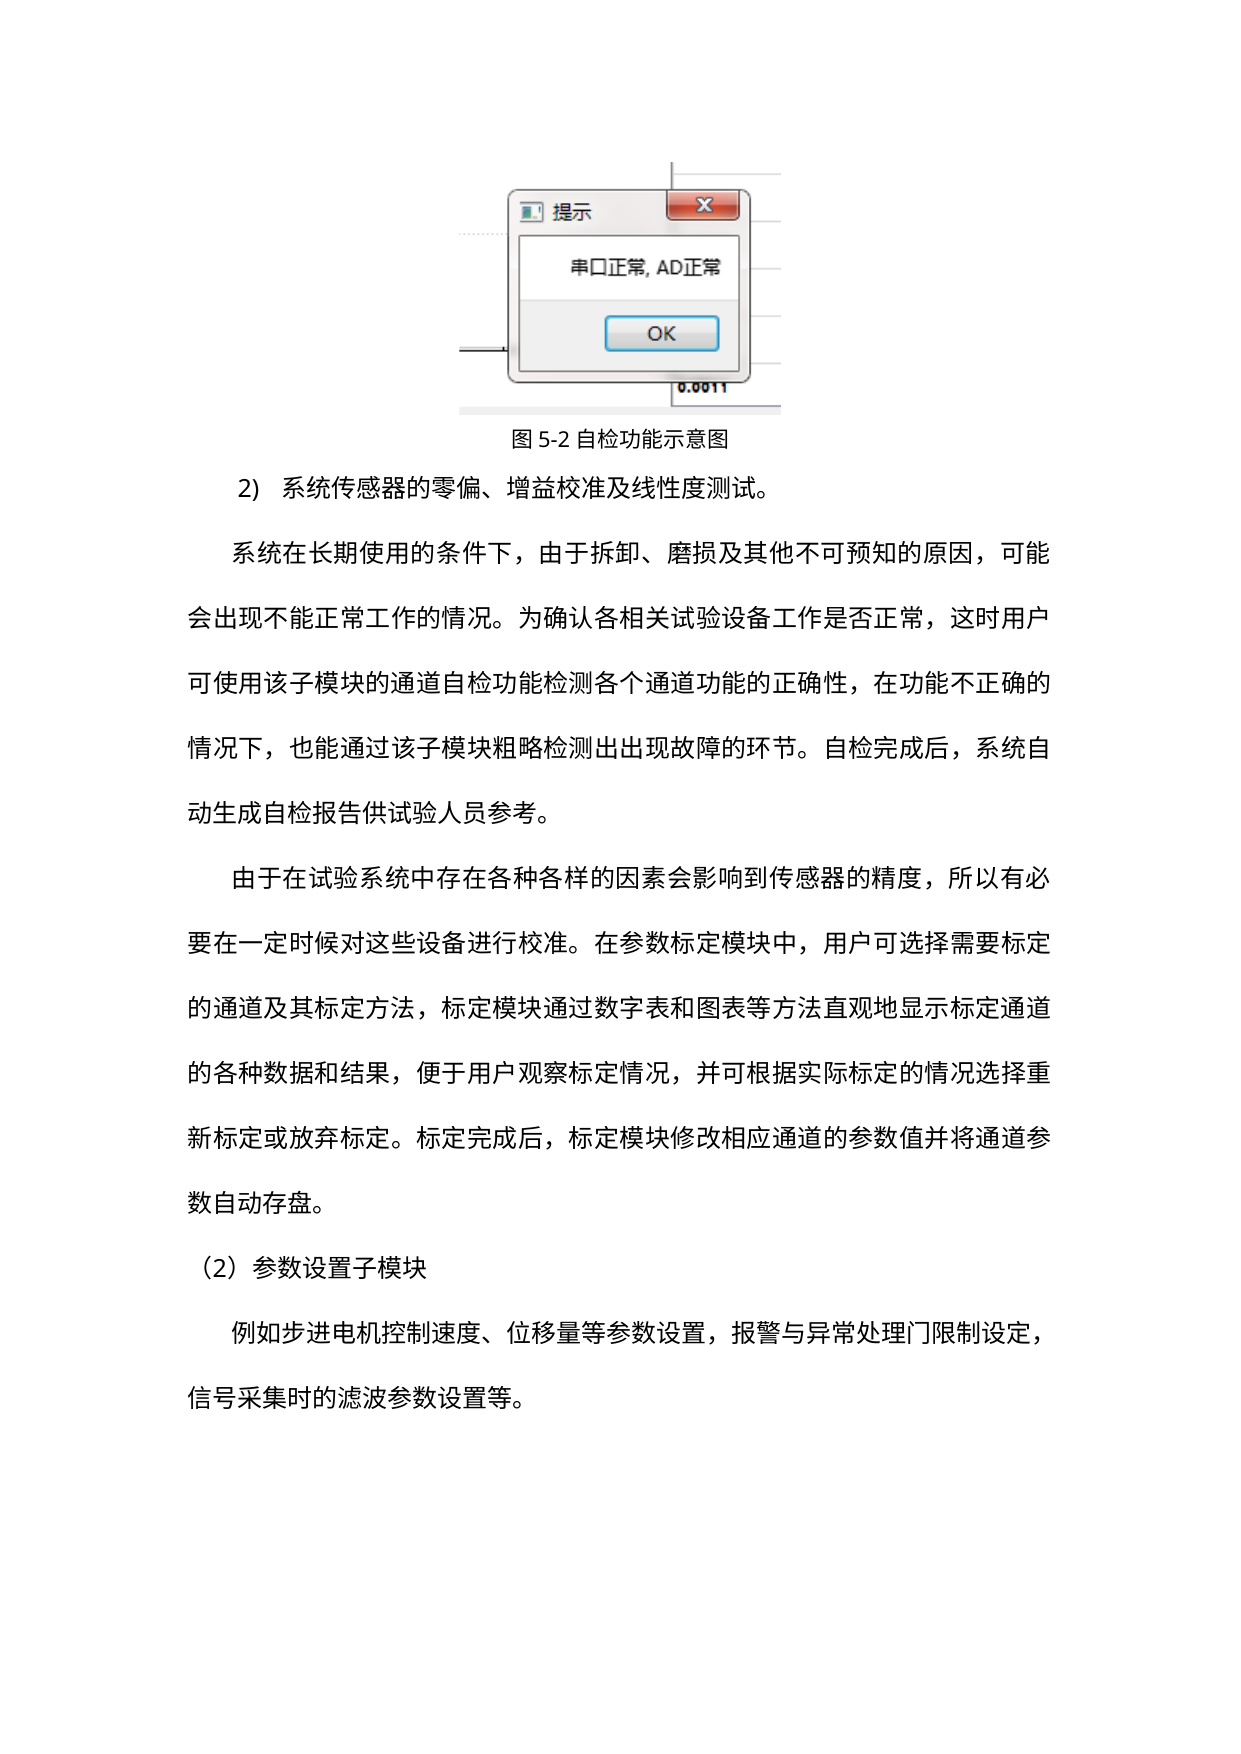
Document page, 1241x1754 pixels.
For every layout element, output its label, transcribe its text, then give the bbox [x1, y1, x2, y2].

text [187, 1299, 1053, 1429]
text 系统在长期使用的条件下，由于拆卸、磨损及其他不可预知的原因，可能会出现不能正常工作的情况。为确认各相关试验设备工作是否正常，这时用户可使用该子模块的通道自检功能检测各个通道功能的正确性，在功能不正确的情况下，也能通过该子模块粗略检测出出现故障的环节。自检完成后，系统自动生成自检报告供试验人员参考。 [187, 519, 1053, 844]
picture [459, 162, 781, 415]
text （2）参数设置子模块 [187, 1234, 1053, 1299]
text 由于在试验系统中存在各种各样的因素会影响到传感器的精度，所以有必要在一定时候对这些设备进行校准。在参数标定模块中，用户可选择需要标定的通道及其标定方法，标定模块通过数字表和图表等方法直观地显示标定通道的各种数据和结果，便于用户观察标定情况，并可根据实际标定的情况选择重新标定或放弃标定。标定完成后，标定模块修改相应通道的参数值并将通道参数自动存盘。 [187, 844, 1053, 1234]
text 图5-2 自检功能示意图 [187, 422, 1053, 454]
list 系统传感器的零偏、增益校准及线性度测试。 [237, 454, 1053, 519]
